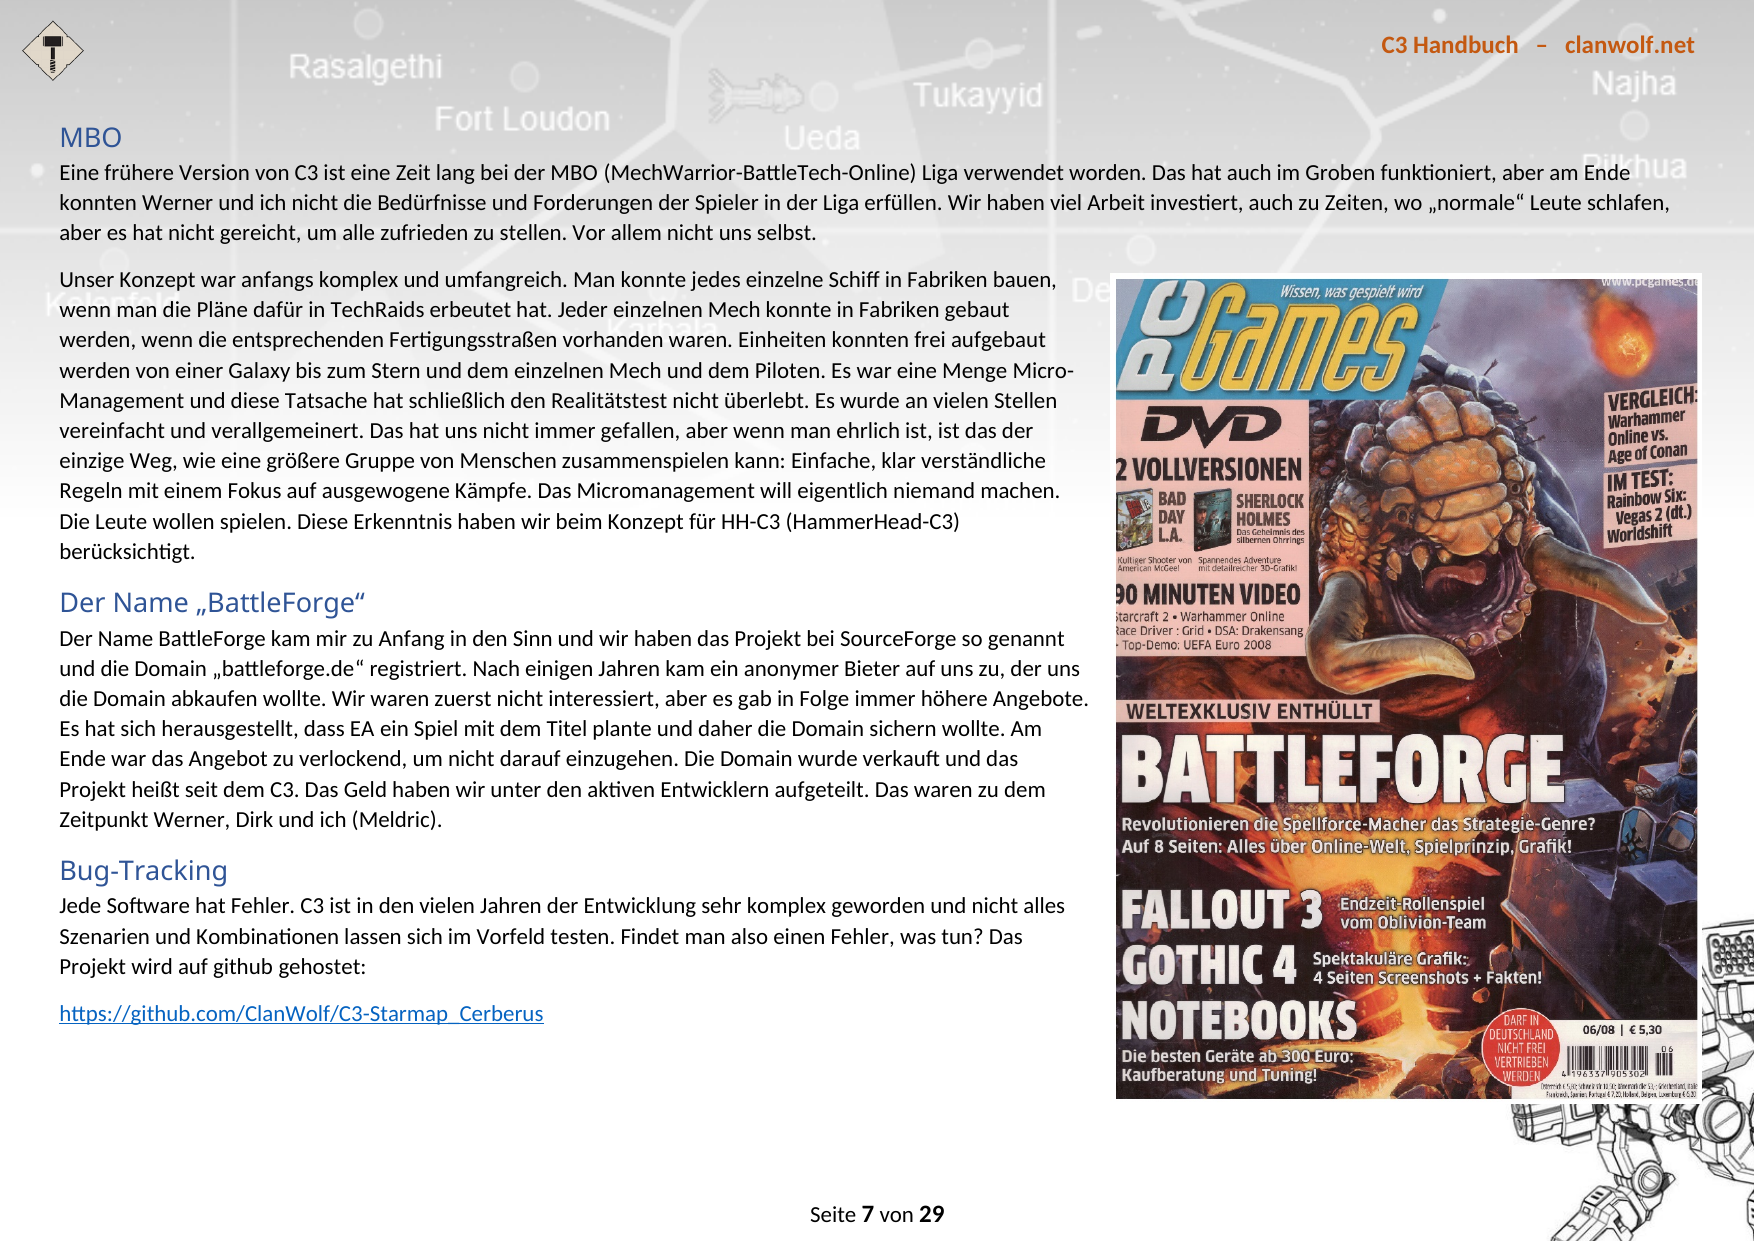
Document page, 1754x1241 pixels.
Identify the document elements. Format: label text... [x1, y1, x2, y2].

text Der Name BattleForge kam mir zu Anfang in den Sinn und wir haben das Projekt bei SourceForge so genannt und die Domain „battleforge.de“ registriert. Nach einigen Jahren kam ein anonymer Bieter auf uns zu, der uns die Domain abkaufen wollte. Wir waren zuerst nicht interessiert, aber es gab in Folge immer höhere Angebote. Es hat sich herausgestellt, dass EA ein Spiel mit dem Titel plante und daher die Domain sichern wollte. Am Ende war das Angebot zu verlockend, um nicht darauf einzugehen. Die Domain wurde verkauft und das Projekt heißt seit dem C3. Das Geld haben wir unter den aktiven Entwicklern aufgeteilt. Das waren zu dem Zeitpunkt Werner, Dirk und ich (Meldric). [59, 624, 1110, 833]
text Jede Software hat Fehler. C3 ist in den vielen Jahren der Entwicklung sehr komplex geworden und nicht alles Szenarien und Kombinationen lassen sich im Vorfeld testen. Findet man also einen Fehler, was tun? Das Projekt wird auf github gehostet: [59, 892, 1110, 980]
subtitle MBO [59, 118, 1695, 155]
text Eine frühere Version von C3 ist eine Zeit lang bei der MBO (MechWarrior-BattleTech-Online) Liga verwendet worden. Das hat auch im Groben funktioniert, aber am Ende konnten Werner und ich nicht die Bedürfnisse und Forderungen der Spieler in der Liga erfüllen. Wir haben viel Arbeit investiert, auch zu Zeiten, wo „normale“ Leute schlafen, aber es hat nicht gereicht, um alle zufrieden zu stellen. Vor allem nicht uns selbst. [59, 158, 1695, 246]
text Unser Konzept war anfangs komplex und umfangreich. Man konnte jedes einzelne Schiff in Fabriken bauen, wenn man die Pläne dafür in TechRaids erbeutet hat. Jeder einzelnen Mech konnte in Fabriken gebaut werden, wenn die entsprechenden Fertigungsstraßen vorhanden waren. Einheiten konnten frei aufgebaut werden von einer Galaxy bis zum Stern und dem einzelnen Mech und dem Piloten. Es war eine Menge Micro-Management und diese Tatsache hat schließlich den Realitätstest nicht überlebt. Es wurde an vielen Stellen vereinfacht und verallgemeinert. Das hat uns nicht immer gefallen, aber wenn man ehrlich ist, ist das der einzige Weg, wie eine größere Gruppe von Menschen zusammenspielen kann: Einfache, klar verständliche Regeln mit einem Fokus auf ausgewogene Kämpfe. Das Micromanagement will eigentlich niemand machen. Die Leute wollen spielen. Diese Erkenntnis haben wir beim Konzept für HH-C3 (HammerHead-C3) berücksichtigt. [59, 265, 1695, 565]
subtitle Der Name „BattleForge“ [59, 584, 1110, 621]
subtitle Bug-Tracking [59, 852, 1110, 889]
picture [0, 0, 1754, 1241]
text https://github.com/ClanWolf/C3-Starmap_Cerberus [59, 999, 1110, 1027]
